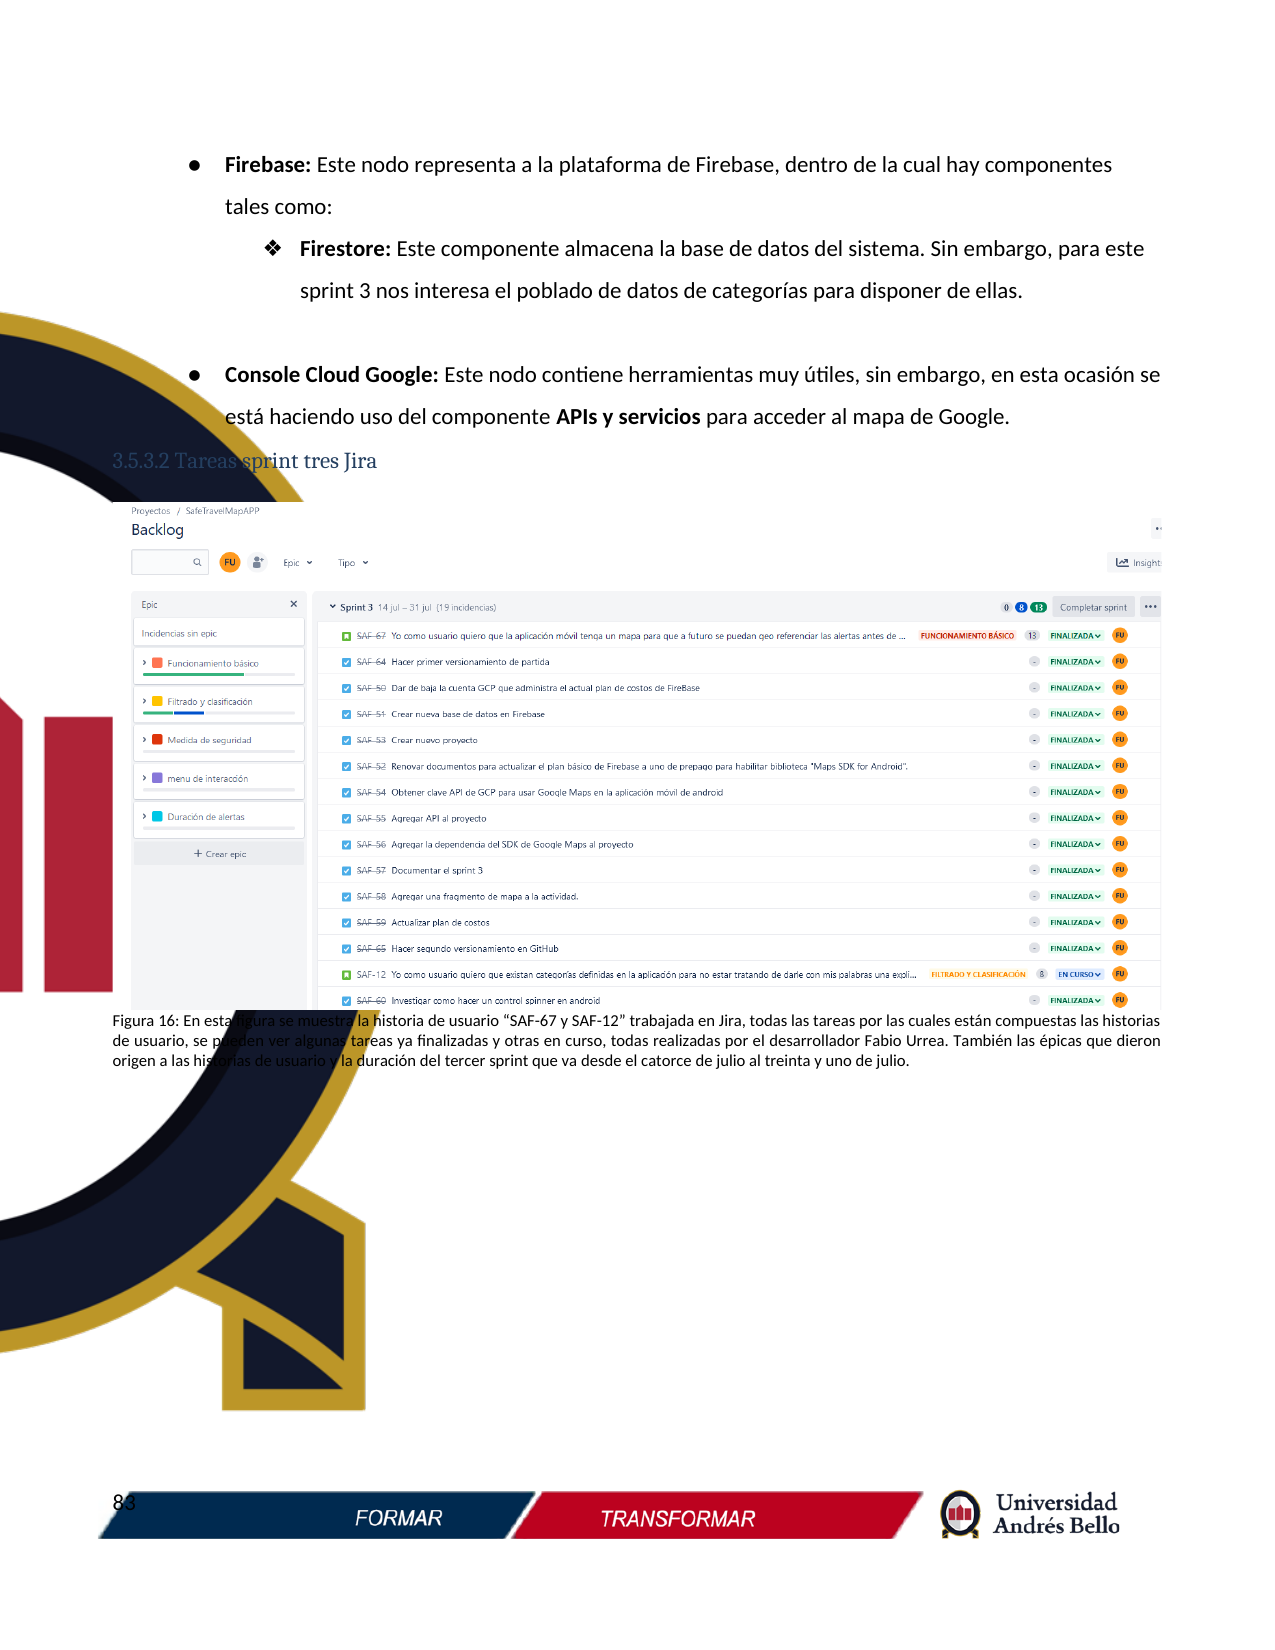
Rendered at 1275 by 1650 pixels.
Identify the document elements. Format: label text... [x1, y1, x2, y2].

picture [0, 299, 1162, 1423]
picture [97, 1489, 1120, 1539]
list Console Cloud Google: Este nodo contiene herramientas muy útiles, sin embargo, en esta ocasión se está haciendo uso del componente APIs y servicios para acceder al mapa de Google. [187, 360, 1162, 430]
subtitle 3.5.3.2 Tareas sprint tres Jira [112, 448, 1162, 474]
text Figura 16: En esta figura se muestra la historia de usuario “SAF-67 y SAF-12” trabajada en Jira, todas las tareas por las cuales están compuestas las historias de usuario, se pueden ver algunas tareas ya finalizadas y otras en curso, todas realizadas por el desarrollador Fabio Urrea. También las épicas que dieron origen a las historias de usuario y la duración del tercer sprint que va desde el catorce de julio al treinta y uno de julio. [112, 1010, 1162, 1071]
list Firebase: Este nodo representa a la plataforma de Firebase, dentro de la cual hay componentes tales como: [187, 150, 1162, 220]
list Firestore: Este componente almacena la base de datos del sistema. Sin embargo, para este sprint 3 nos interesa el poblado de datos de categorías para disponer de ellas. [262, 234, 1162, 304]
